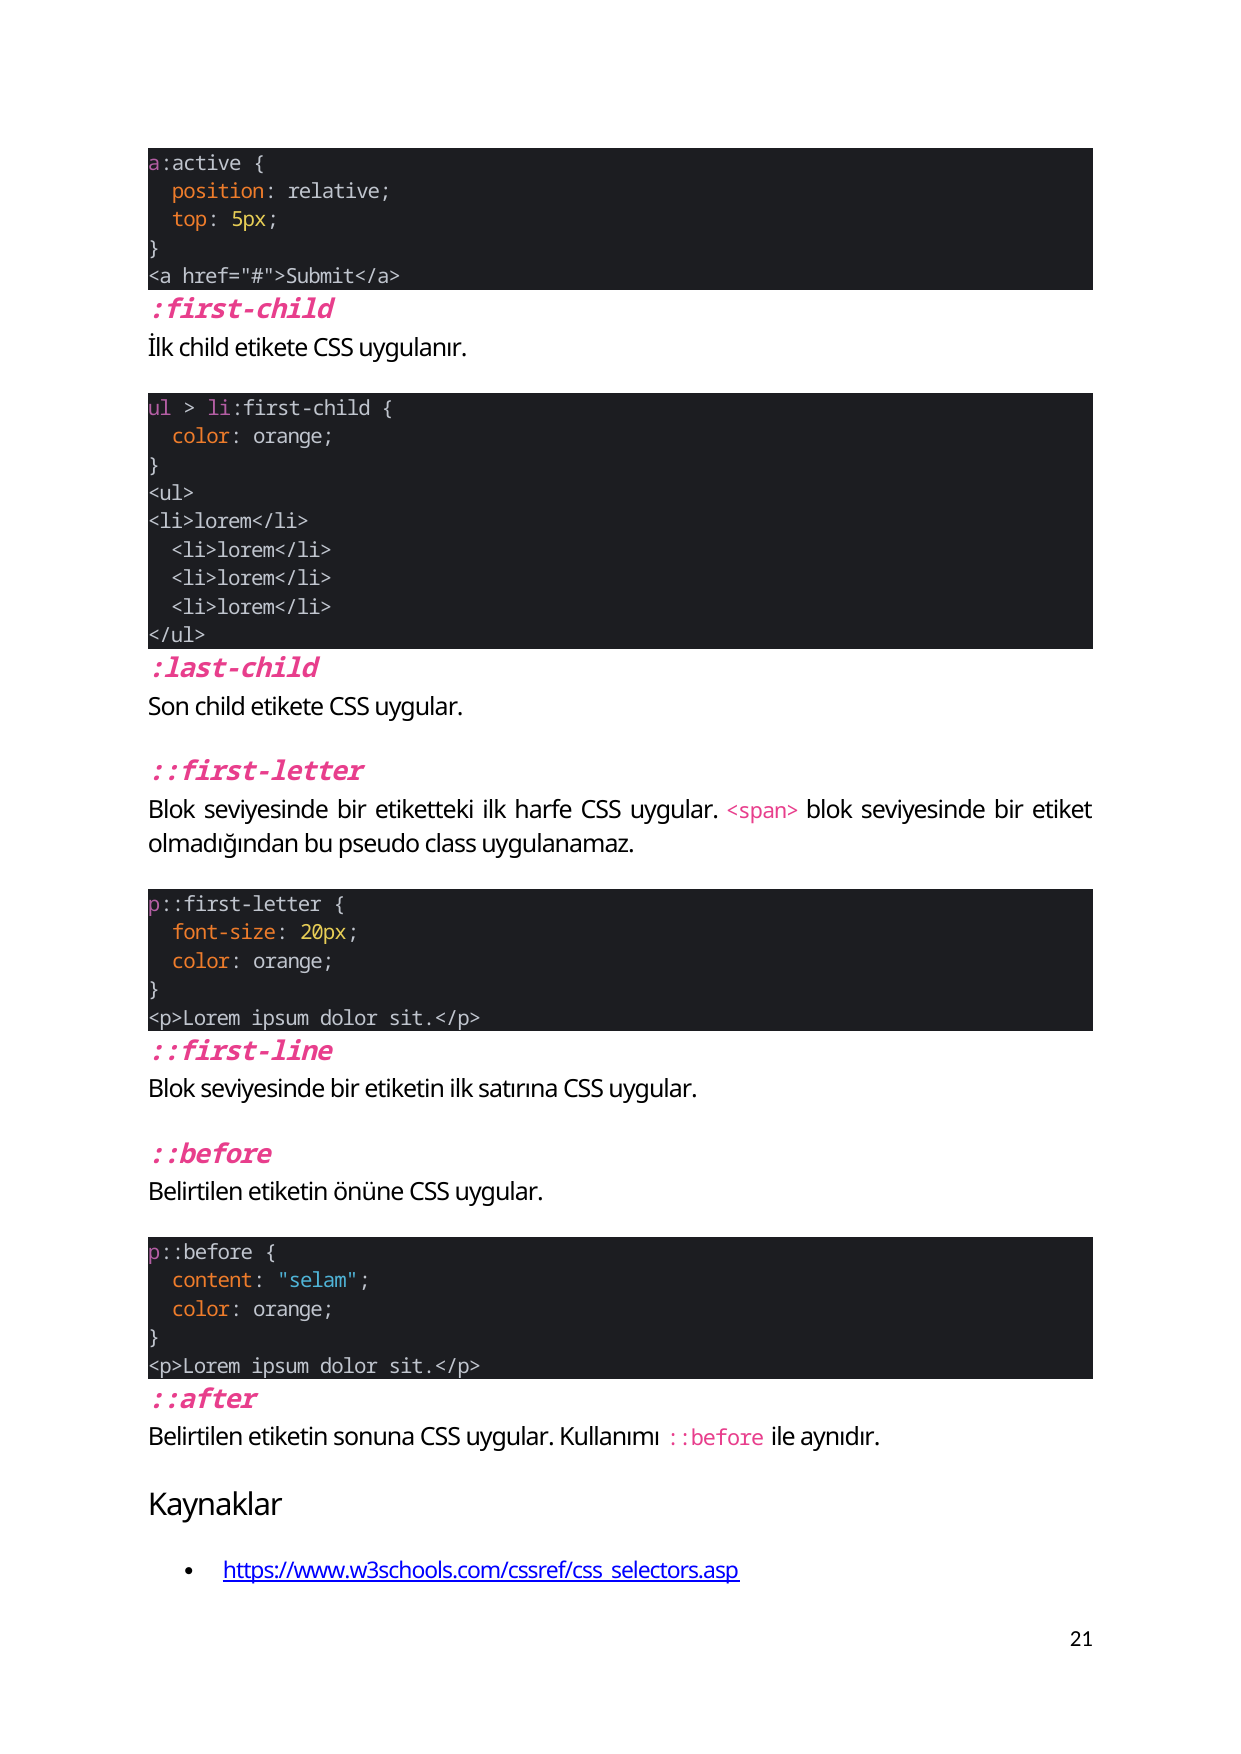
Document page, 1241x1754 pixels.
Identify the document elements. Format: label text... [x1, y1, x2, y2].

text } [148, 974, 1093, 1003]
subtitle :first-child [148, 290, 1093, 327]
text } [148, 450, 1093, 478]
subtitle ::first-letter [148, 752, 1093, 789]
text a:active { [148, 148, 1093, 176]
list https://www.w3schools.com/cssref/css_selectors.asp [185, 1554, 1093, 1585]
text color: orange; [148, 1294, 1093, 1322]
text İlk child etikete CSS uygulanır. [148, 329, 1093, 364]
text <p>Lorem ipsum dolor sit.</p> [148, 1003, 1093, 1031]
text position: relative; [148, 176, 1093, 204]
subtitle :last-child [148, 649, 1093, 686]
text p::first-letter { [148, 889, 1093, 917]
text </ul> [148, 620, 1093, 649]
text <p>Lorem ipsum dolor sit.</p> [148, 1351, 1093, 1379]
text color: orange; [148, 421, 1093, 450]
subtitle Kaynaklar [148, 1482, 1093, 1525]
text } [148, 233, 1093, 261]
text Son child etikete CSS uygular. [148, 688, 1093, 723]
text Blok seviyesinde bir etiketteki ilk harfe CSS uygular. <span> blok seviyesinde bir etiket olmadığından bu pseudo class uygulanamaz. [148, 792, 1093, 860]
text Belirtilen etiketin önüne CSS uygular. [148, 1174, 1093, 1208]
text <li>lorem</li> [148, 507, 1093, 535]
text top: 5px; [148, 204, 1093, 233]
text <ul> [148, 478, 1093, 507]
subtitle ::before [148, 1134, 1093, 1171]
text font-size: 20px; [148, 917, 1093, 946]
text color: orange; [148, 946, 1093, 974]
text } [148, 1322, 1093, 1351]
text <a href="#">Submit</a> [148, 261, 1093, 290]
text ul > li:first-child { [148, 393, 1093, 421]
text Blok seviyesinde bir etiketin ilk satırına CSS uygular. [148, 1071, 1093, 1105]
text Belirtilen etiketin sonuna CSS uygular. Kullanımı ::before ile aynıdır. [148, 1419, 1093, 1453]
subtitle ::after [148, 1379, 1093, 1416]
text <li>lorem</li> [148, 535, 1093, 563]
subtitle ::first-line [148, 1031, 1093, 1068]
text <li>lorem</li> [148, 563, 1093, 592]
text <li>lorem</li> [148, 592, 1093, 620]
text content: "selam"; [148, 1266, 1093, 1294]
text p::before { [148, 1237, 1093, 1266]
